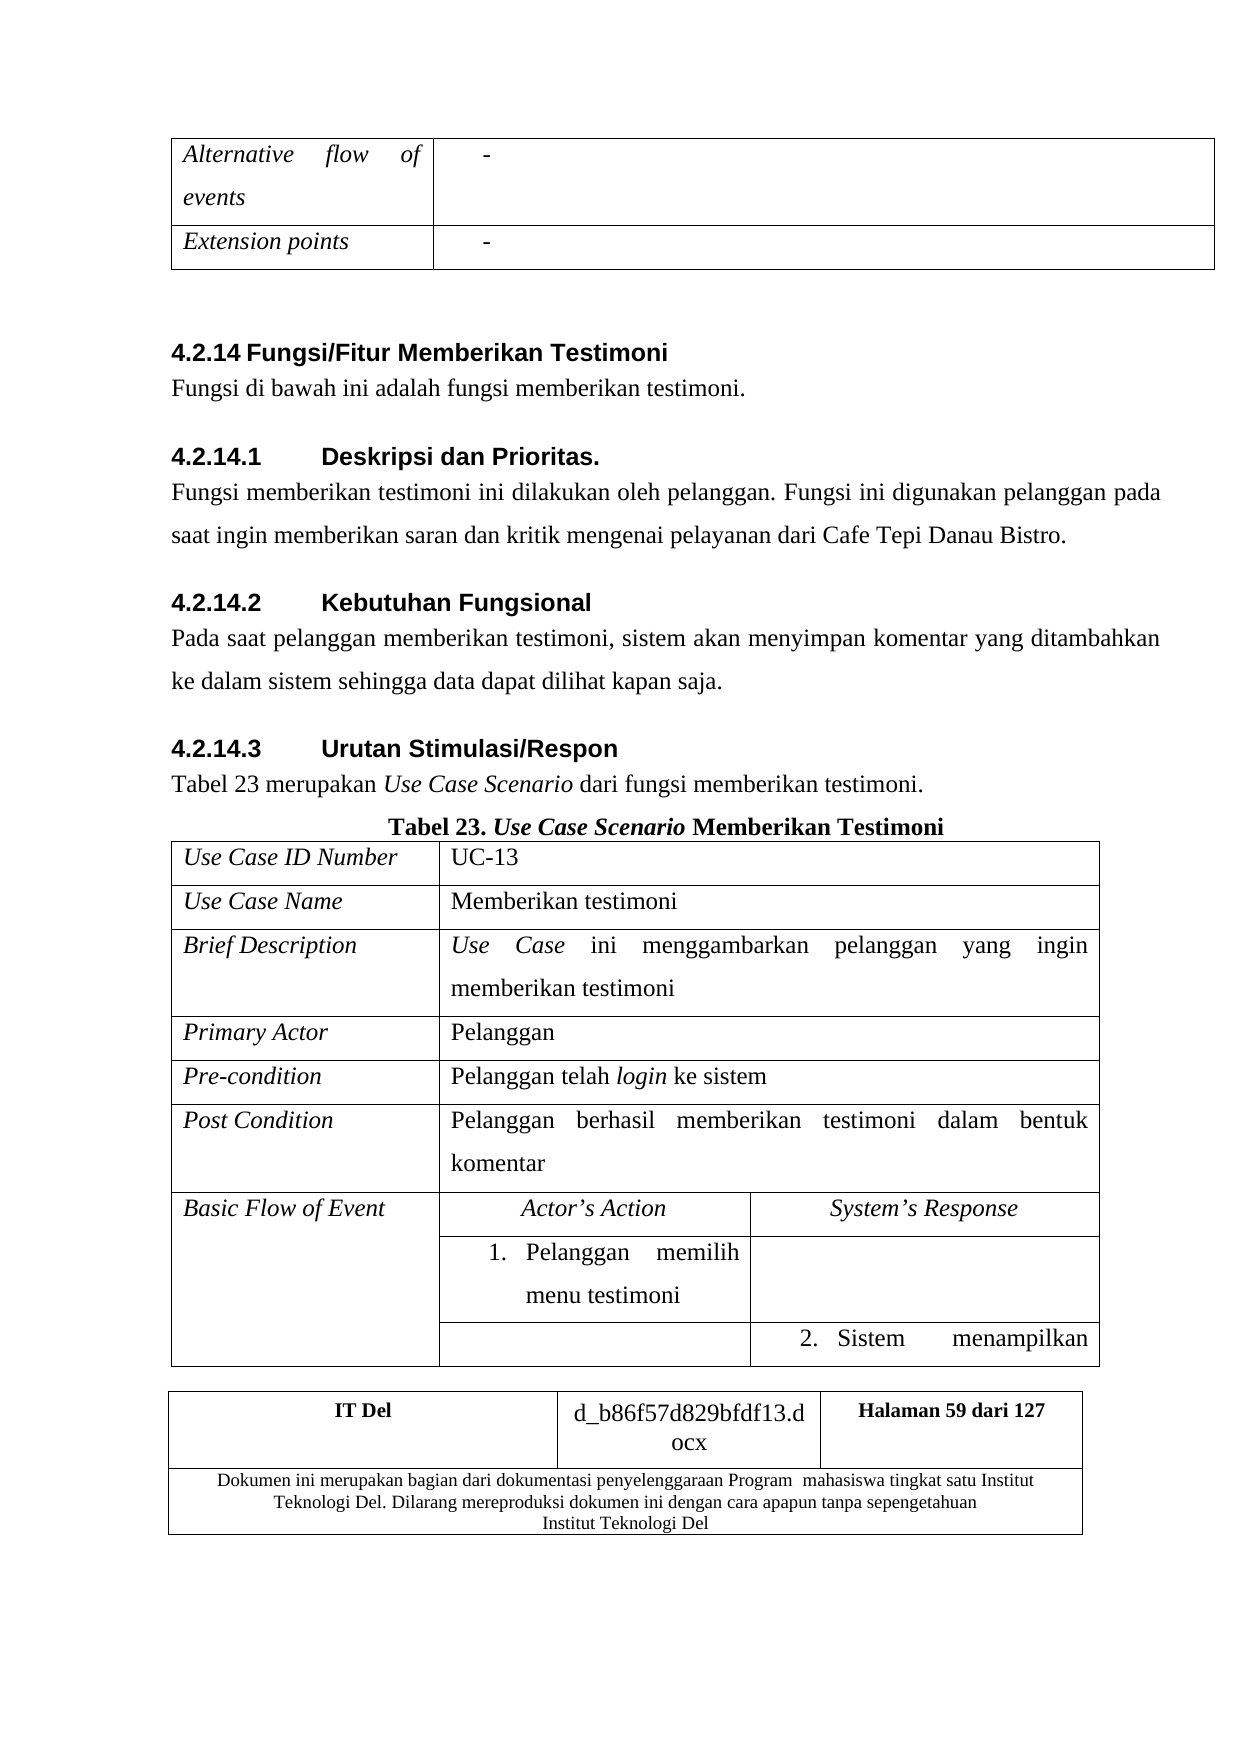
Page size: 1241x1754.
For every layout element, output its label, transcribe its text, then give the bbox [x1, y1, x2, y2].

table_cell Basic Flow of Event [172, 1193, 439, 1366]
table_header Use Case ID Number [172, 842, 439, 885]
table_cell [751, 1323, 1099, 1366]
table_cell Extension points [172, 226, 433, 269]
text Fungsi di bawah ini adalah fungsi memberikan testimoni. [171, 373, 1161, 402]
text Fungsi memberikan testimoni ini dilakukan oleh pelanggan. Fungsi ini digunakan pelanggan pada saat ingin memberikan saran dan kritik mengenai pelayanan dari Cafe Tepi Danau Bistro. [171, 477, 1161, 548]
table_cell Primary Actor [172, 1017, 439, 1060]
table_cell System’s Response [751, 1193, 1099, 1236]
table_cell Post Condition [172, 1105, 439, 1192]
table_cell Memberikan testimoni [440, 886, 1099, 929]
table_cell Alternative flow of events [172, 139, 433, 225]
subtitle Kebutuhan Fungsional [171, 588, 1161, 617]
text Tabel 23 merupakan Use Case Scenario dari fungsi memberikan testimoni. [171, 769, 1161, 798]
table_cell Pre-condition [172, 1061, 439, 1104]
table_cell Pelanggan [440, 1017, 1099, 1060]
subtitle Deskripsi dan Prioritas. [171, 442, 1161, 470]
text Pada saat pelanggan memberikan testimoni, sistem akan menyimpan komentar yang ditambahkan ke dalam sistem sehingga data dapat dilihat kapan saja. [171, 623, 1161, 695]
table_cell Pelanggan berhasil memberikan testimoni dalam bentuk komentar [440, 1105, 1099, 1192]
table_cell [440, 1323, 750, 1366]
table_cell Actor’s Action [440, 1193, 750, 1236]
text Tabel 23. Use Case Scenario Memberikan Testimoni [171, 812, 1161, 841]
table_cell [434, 226, 1214, 269]
table_cell Pelanggan memilih menu testimoni [440, 1237, 750, 1322]
table_header UC-13 [440, 842, 1099, 885]
table_cell [751, 1237, 1099, 1322]
subtitle Urutan Stimulasi/Respon [171, 734, 1161, 763]
table_cell Pelanggan telah login ke sistem [440, 1061, 1099, 1104]
table_cell Use Case ini menggambarkan pelanggan yang ingin memberikan testimoni [440, 930, 1099, 1016]
table_cell [434, 139, 1214, 225]
table_cell Use Case Name [172, 886, 439, 929]
table_cell Brief Description [172, 930, 439, 1016]
subtitle Fungsi/Fitur Memberikan Testimoni [171, 338, 1161, 367]
